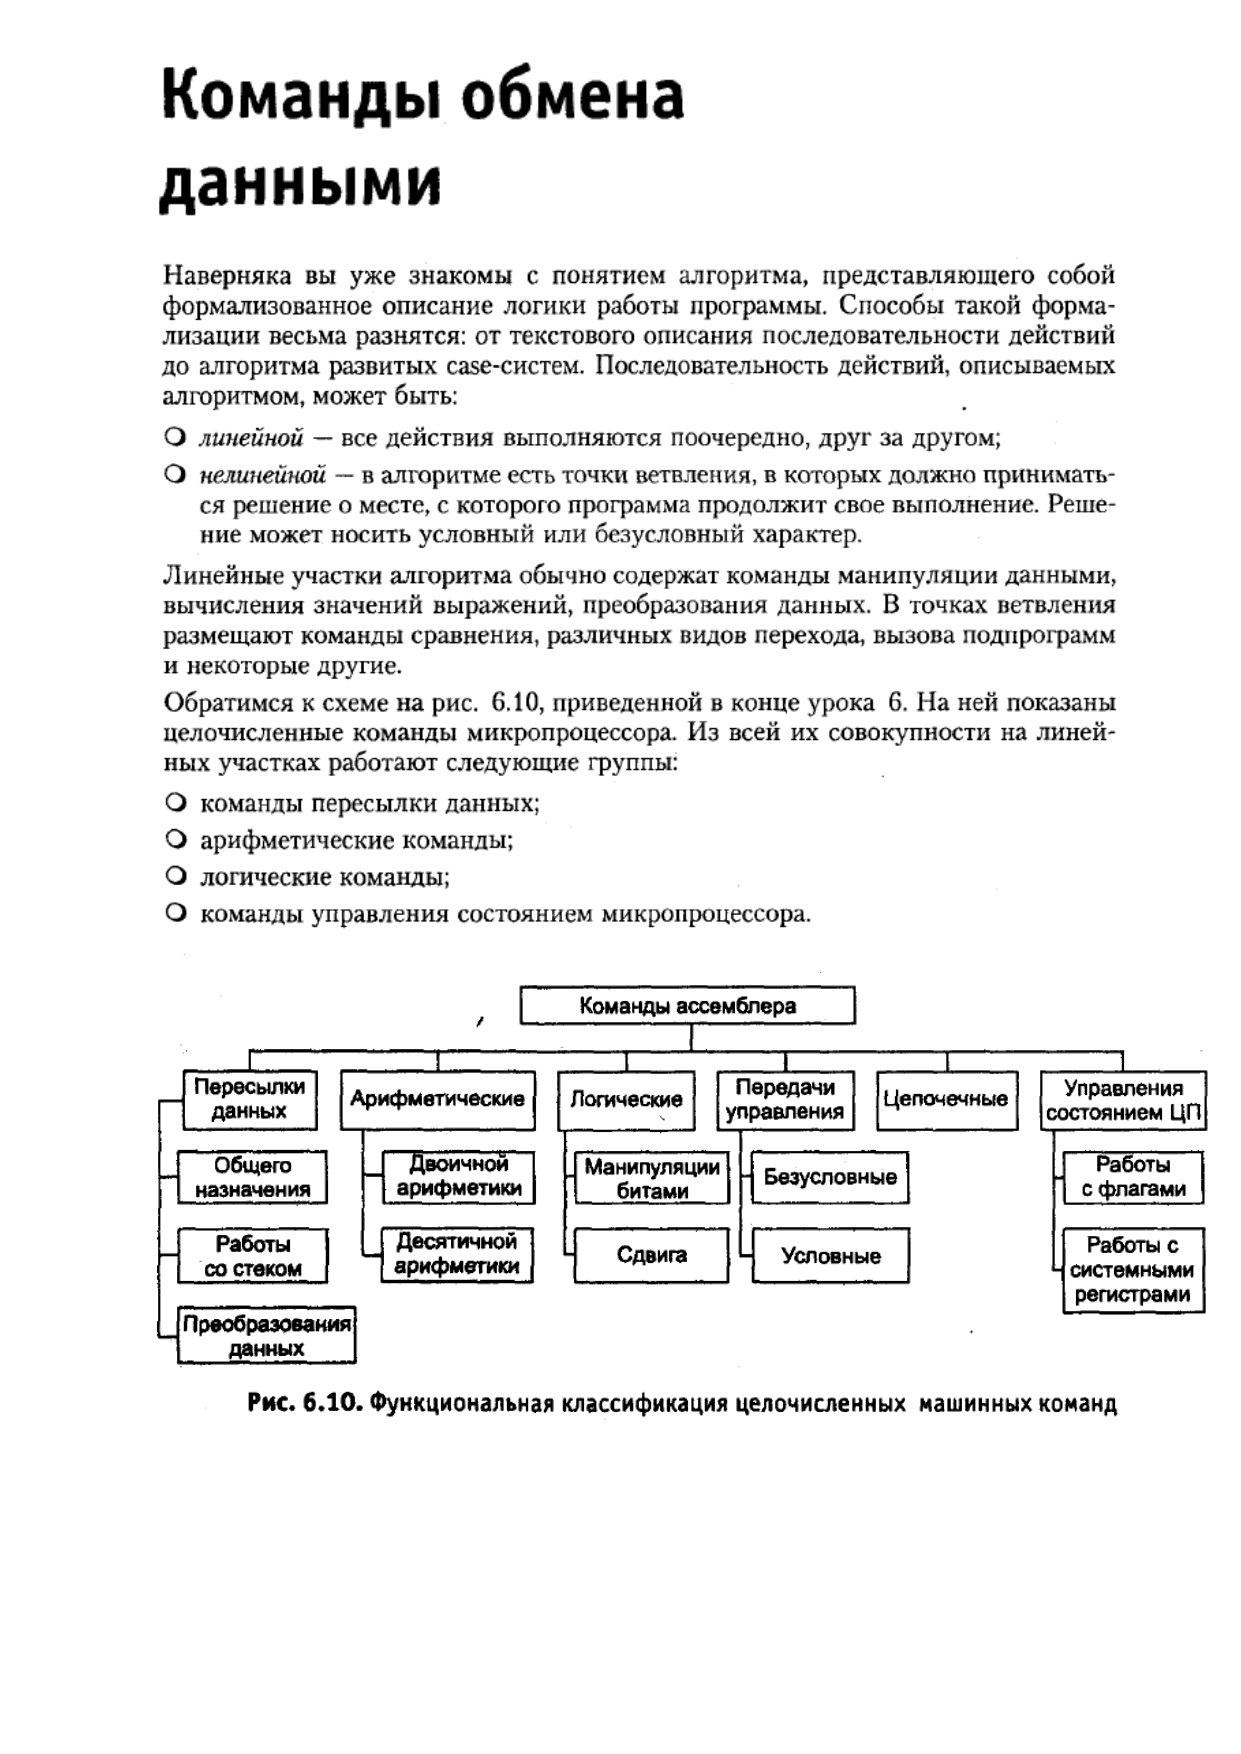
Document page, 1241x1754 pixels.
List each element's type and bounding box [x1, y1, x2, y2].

picture [147, 954, 1218, 1421]
picture [147, 44, 728, 228]
picture [147, 252, 1123, 930]
